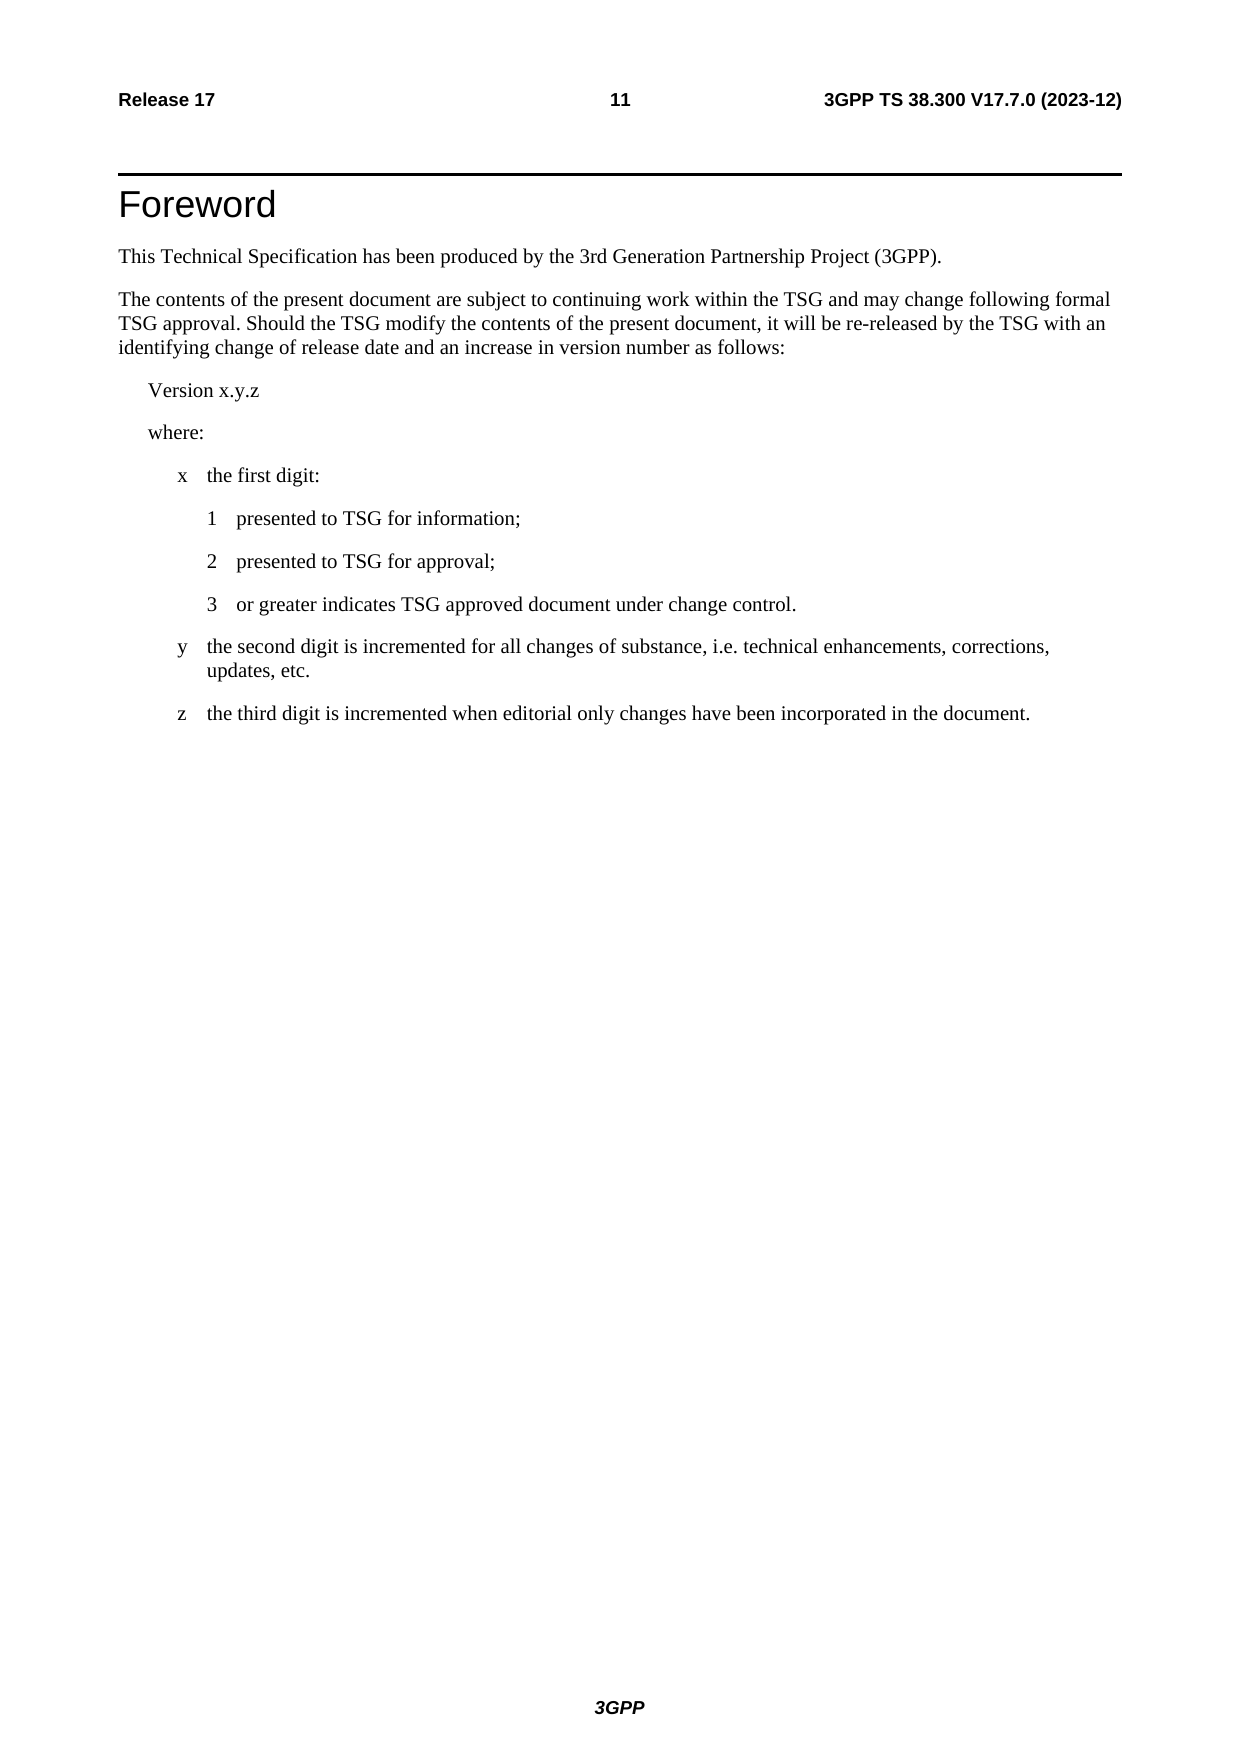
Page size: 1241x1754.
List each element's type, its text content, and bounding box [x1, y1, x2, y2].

text 3 or greater indicates TSG approved document under change control. [207, 592, 1122, 616]
text z the third digit is incremented when editorial only changes have been incorporated in the document. [177, 701, 1122, 725]
text This Technical Specification has been produced by the 3rd Generation Partnership Project (3GPP). [118, 244, 1122, 268]
text 2 presented to TSG for approval; [207, 549, 1122, 573]
subtitle Foreword [118, 176, 1122, 225]
text x the first digit: [177, 463, 1122, 487]
text where: [148, 420, 1122, 444]
text y the second digit is incremented for all changes of substance, i.e. technical enhancements, corrections, updates, etc. [177, 634, 1122, 682]
text 1 presented to TSG for information; [207, 506, 1122, 530]
text The contents of the present document are subject to continuing work within the TSG and may change following formal TSG approval. Should the TSG modify the contents of the present document, it will be re-released by the TSG with an identifying change of release date and an increase in version number as follows: [118, 287, 1122, 359]
text Version x.y.z [148, 377, 1122, 402]
